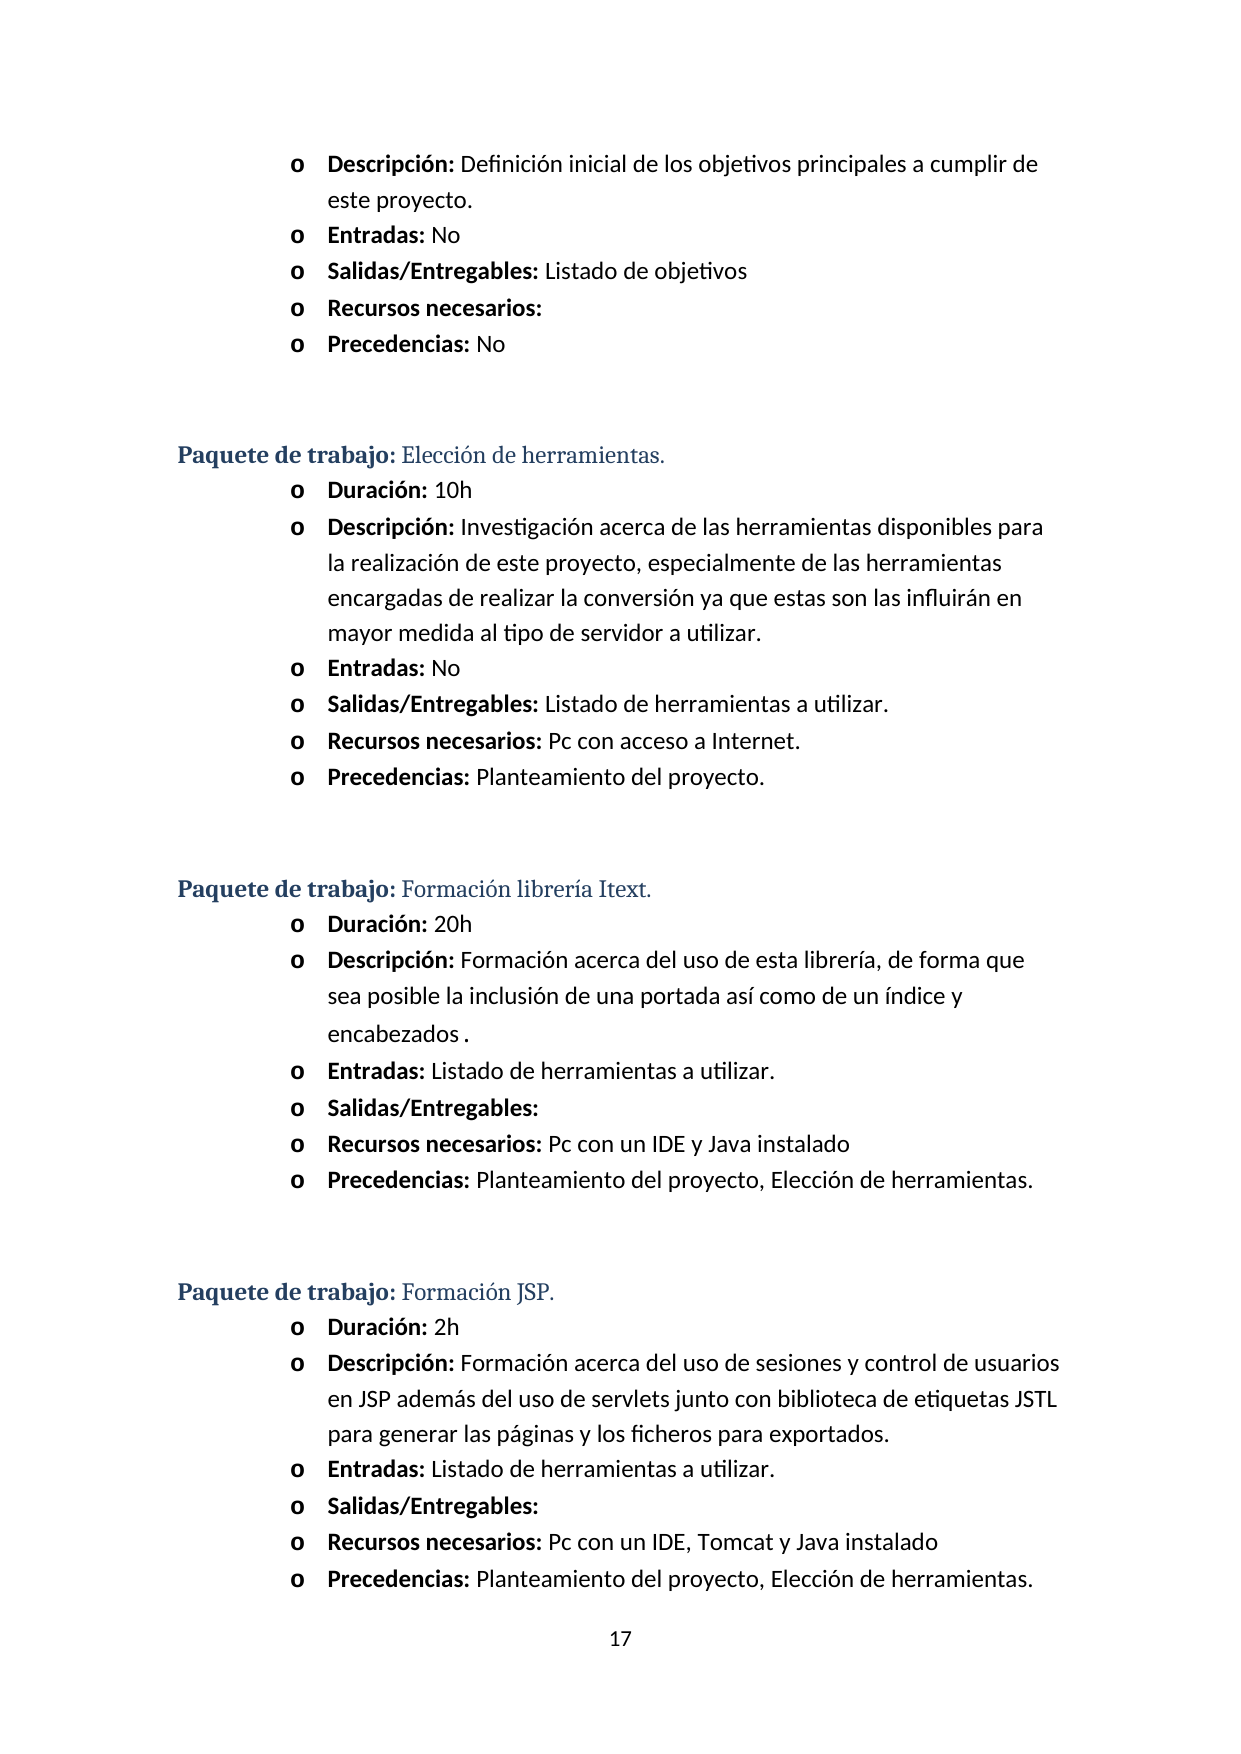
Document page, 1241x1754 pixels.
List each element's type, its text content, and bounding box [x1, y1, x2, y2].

list Recursos necesarios: Pc con un IDE y Java instalado [290, 1128, 1063, 1160]
list Entradas: Listado de herramientas a utilizar. [290, 1055, 1063, 1087]
list Precedencias: Planteamiento del proyecto. [290, 762, 1063, 793]
list Recursos necesarios: Pc con un IDE, Tomcat y Java instalado [290, 1526, 1063, 1558]
list Recursos necesarios: Pc con acceso a Internet. [290, 725, 1063, 757]
list Precedencias: Planteamiento del proyecto, Elección de herramientas. [290, 1164, 1063, 1196]
list Recursos necesarios: [290, 292, 1063, 324]
list Descripción: Formación acerca del uso de esta librería, de forma que sea posible la inclusión de una portada así como de un índice y encabezados. [290, 944, 1063, 1050]
list Descripción: Definición inicial de los objetivos principales a cumplir de este proyecto. [290, 148, 1063, 214]
list Salidas/Entregables: Listado de herramientas a utilizar. [290, 689, 1063, 720]
list Entradas: Listado de herramientas a utilizar. [290, 1453, 1063, 1485]
list Salidas/Entregables: Listado de objetivos [290, 255, 1063, 287]
list Descripción: Formación acerca del uso de sesiones y control de usuarios en JSP además del uso de servlets junto con biblioteca de etiquetas JSTL para generar las páginas y los ficheros para exportados. [290, 1347, 1063, 1449]
list Descripción: Investigación acerca de las herramientas disponibles para la realización de este proyecto, especialmente de las herramientas encargadas de realizar la conversión ya que estas son las influirán en mayor medida al tipo de servidor a utilizar. [290, 511, 1063, 648]
subtitle Paquete de trabajo: Elección de herramientas. [177, 441, 1063, 470]
list Duración: 20h [290, 908, 1063, 939]
list Precedencias: No [290, 328, 1063, 360]
list Duración: 2h [290, 1311, 1063, 1342]
list Salidas/Entregables: [290, 1490, 1063, 1522]
subtitle Paquete de trabajo: Formación librería Itext. [177, 875, 1063, 903]
list Salidas/Entregables: [290, 1092, 1063, 1123]
list Entradas: No [290, 219, 1063, 251]
list Duración: 10h [290, 474, 1063, 506]
list Precedencias: Planteamiento del proyecto, Elección de herramientas. [290, 1563, 1063, 1594]
subtitle Paquete de trabajo: Formación JSP. [177, 1278, 1063, 1306]
list Entradas: No [290, 652, 1063, 684]
